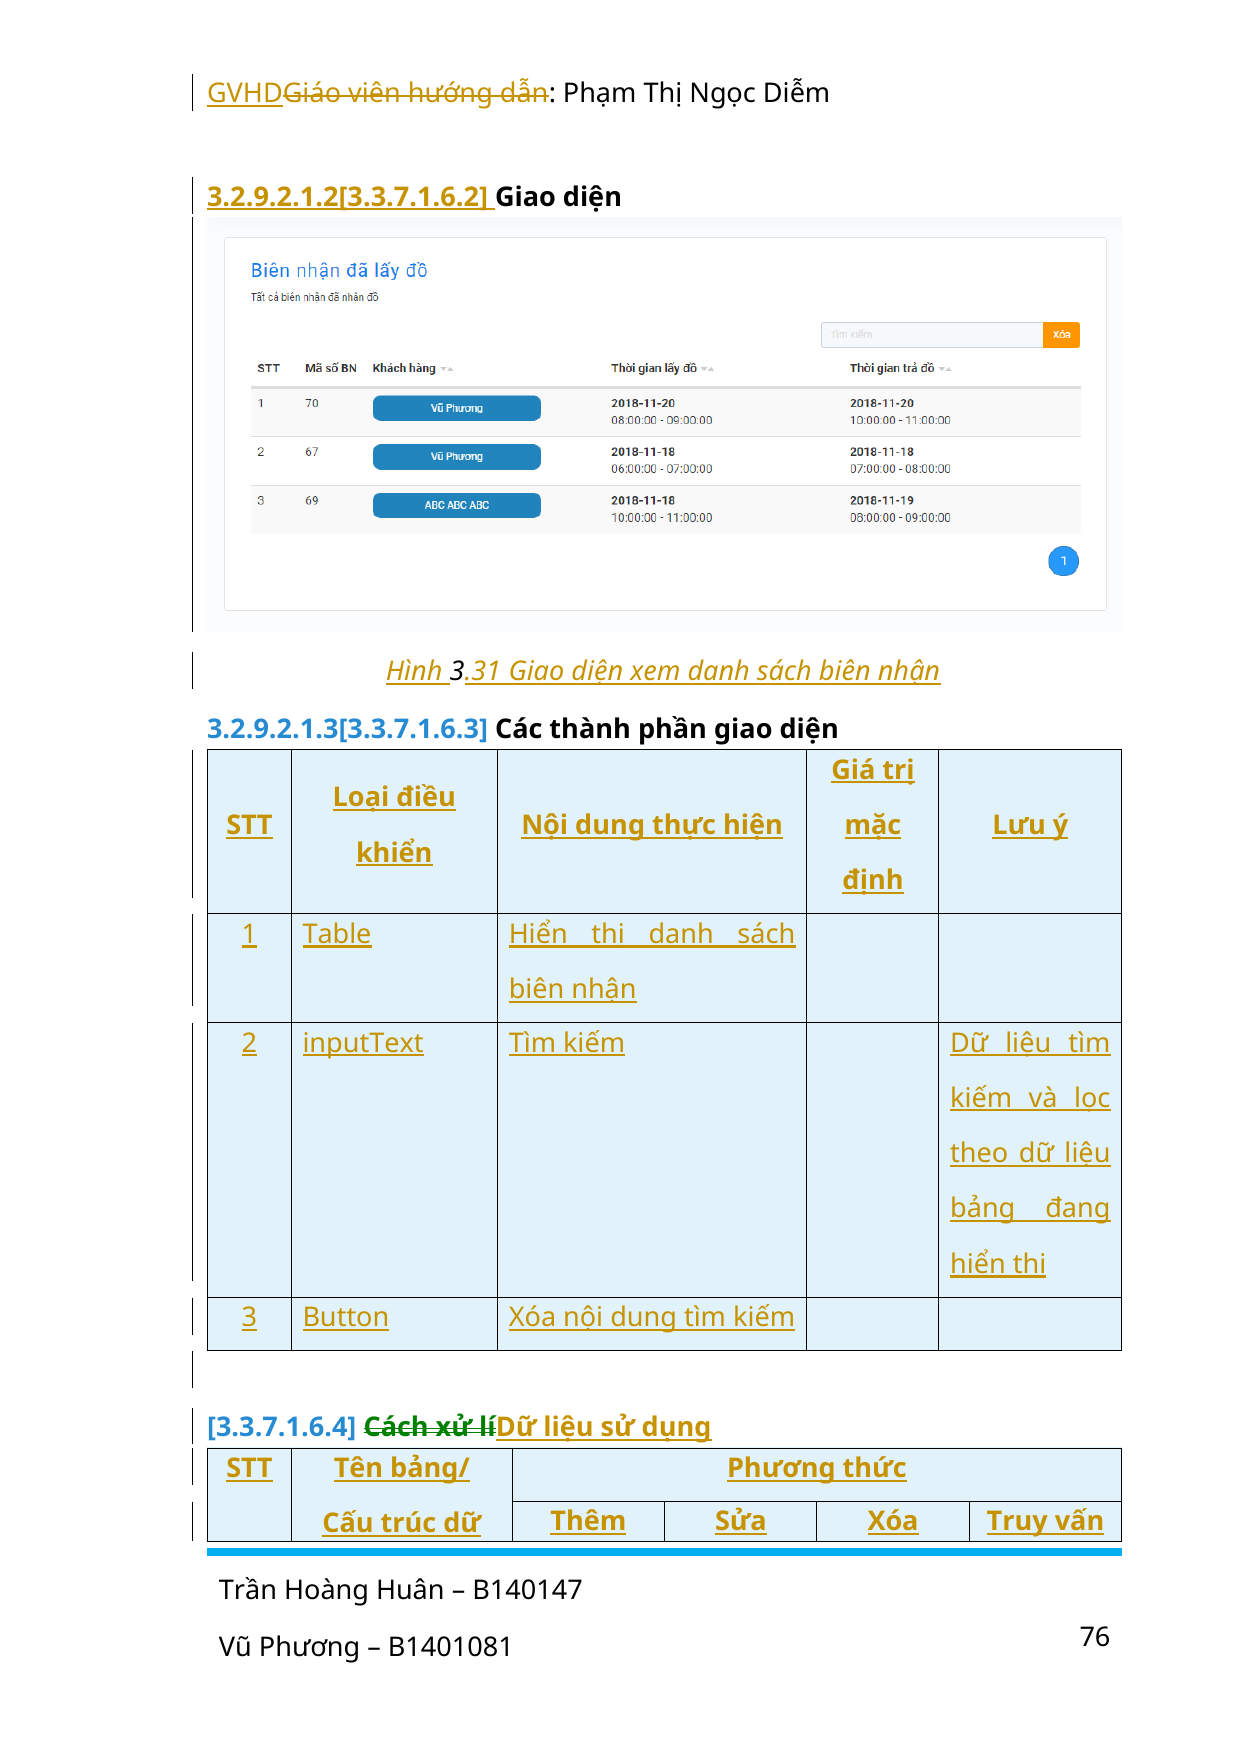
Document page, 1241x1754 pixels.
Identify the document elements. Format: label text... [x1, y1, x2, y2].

subtitle Các thành phần giao diện [207, 709, 1122, 746]
subtitle Giao diện [207, 177, 1122, 214]
picture [206, 217, 1123, 632]
text 3 [207, 652, 1122, 688]
